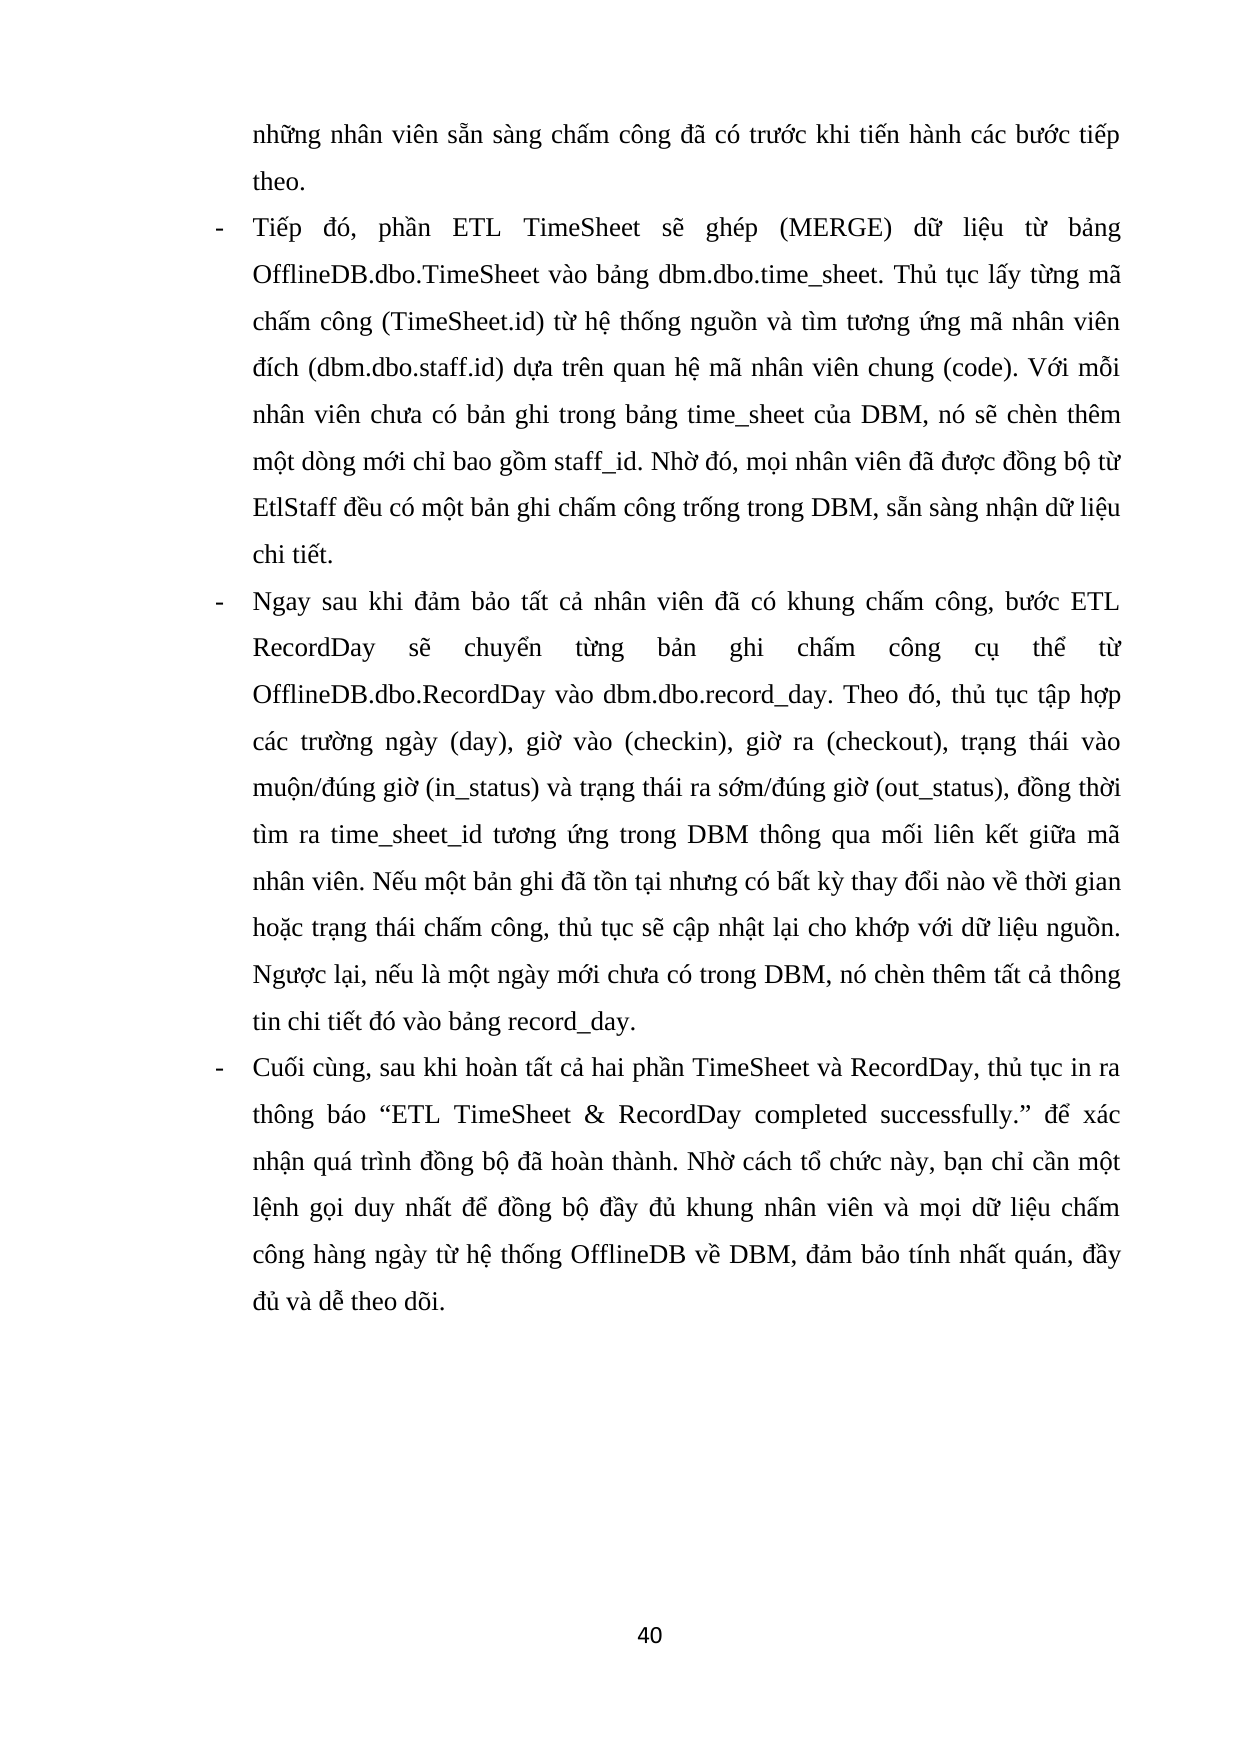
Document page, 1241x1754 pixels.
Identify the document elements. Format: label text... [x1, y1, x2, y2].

list Tiếp đó, phần ETL TimeSheet sẽ ghép (MERGE) dữ liệu từ bảng OfflineDB.dbo.TimeSheet vào bảng dbm.dbo.time_sheet. Thủ tục lấy từng mã chấm công (TimeSheet.id) từ hệ thống nguồn và tìm tương ứng mã nhân viên đích (dbm.dbo.staff.id) dựa trên quan hệ mã nhân viên chung (code). Với mỗi nhân viên chưa có bản ghi trong bảng time_sheet của DBM, nó sẽ chèn thêm một dòng mới chỉ bao gồm staff_id. Nhờ đó, mọi nhân viên đã được đồng bộ từ EtlStaff đều có một bản ghi chấm công trống trong DBM, sẵn sàng nhận dữ liệu chi tiết. [215, 211, 1122, 569]
list Ngay sau khi đảm bảo tất cả nhân viên đã có khung chấm công, bước ETL RecordDay sẽ chuyển từng bản ghi chấm công cụ thể từ OfflineDB.dbo.RecordDay vào dbm.dbo.record_day. Theo đó, thủ tục tập hợp các trường ngày (day), giờ vào (checkin), giờ ra (checkout), trạng thái vào muộn/đúng giờ (in_status) và trạng thái ra sớm/đúng giờ (out_status), đồng thời tìm ra time_sheet_id tương ứng trong DBM thông qua mối liên kết giữa mã nhân viên. Nếu một bản ghi đã tồn tại nhưng có bất kỳ thay đổi nào về thời gian hoặc trạng thái chấm công, thủ tục sẽ cập nhật lại cho khớp với dữ liệu nguồn. Ngược lại, nếu là một ngày mới chưa có trong DBM, nó chèn thêm tất cả thông tin chi tiết đó vào bảng record_day. [215, 585, 1122, 1036]
list Cuối cùng, sau khi hoàn tất cả hai phần TimeSheet và RecordDay, thủ tục in ra thông báo “ETL TimeSheet & RecordDay completed successfully.” để xác nhận quá trình đồng bộ đã hoàn thành. Nhờ cách tổ chức này, bạn chỉ cần một lệnh gọi duy nhất để đồng bộ đầy đủ khung nhân viên và mọi dữ liệu chấm công hàng ngày từ hệ thống OfflineDB về DBM, đảm bảo tính nhất quán, đầy đủ và dễ theo dõi. [215, 1051, 1122, 1316]
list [215, 118, 1122, 196]
